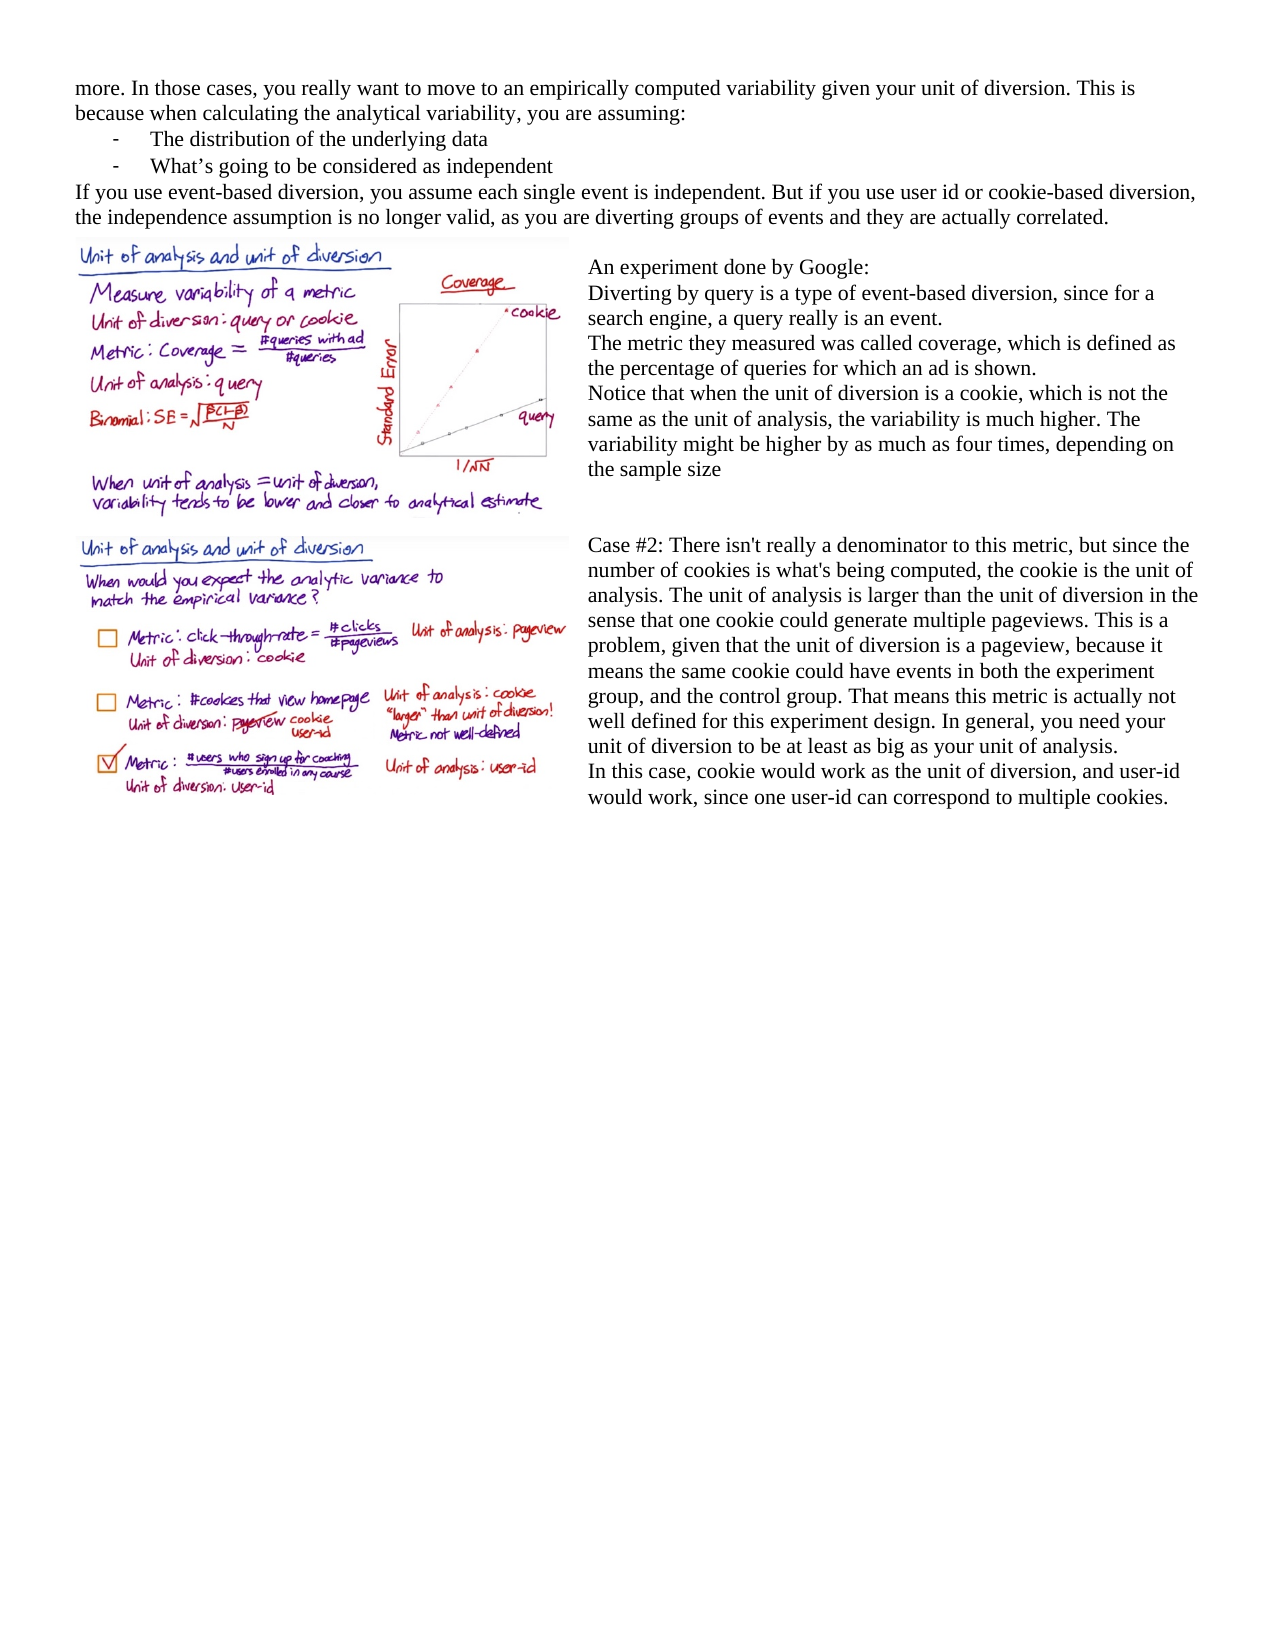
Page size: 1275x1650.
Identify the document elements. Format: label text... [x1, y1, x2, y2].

list The distribution of the underlying data [112, 125, 1200, 152]
text Notice that when the unit of diversion is a cookie, which is not the same as the unit of analysis, the variability is much higher. The variability might be higher by as much as four times, depending on the sample size [569, 380, 1200, 481]
text The metric they measured was called coverage, which is defined as the percentage of queries for which an ad is shown. [569, 330, 1200, 380]
list What’s going to be considered as independent [112, 152, 1200, 179]
text An experiment done by Google: [569, 254, 1200, 279]
text If you use event-based diversion, you assume each single event is independent. But if you use user id or cookie-based diversion, the independence assumption is no longer valid, as you are diverting groups of events and they are actually correlated. [75, 179, 1200, 229]
picture [75, 536, 569, 795]
picture [75, 237, 569, 518]
text Diverting by query is a type of event-based diversion, since for a search engine, a query really is an event. [569, 279, 1200, 330]
text In this case, cookie would work as the unit of diversion, and user-id would work, since one user-id can correspond to multiple cookies. [75, 758, 1200, 809]
